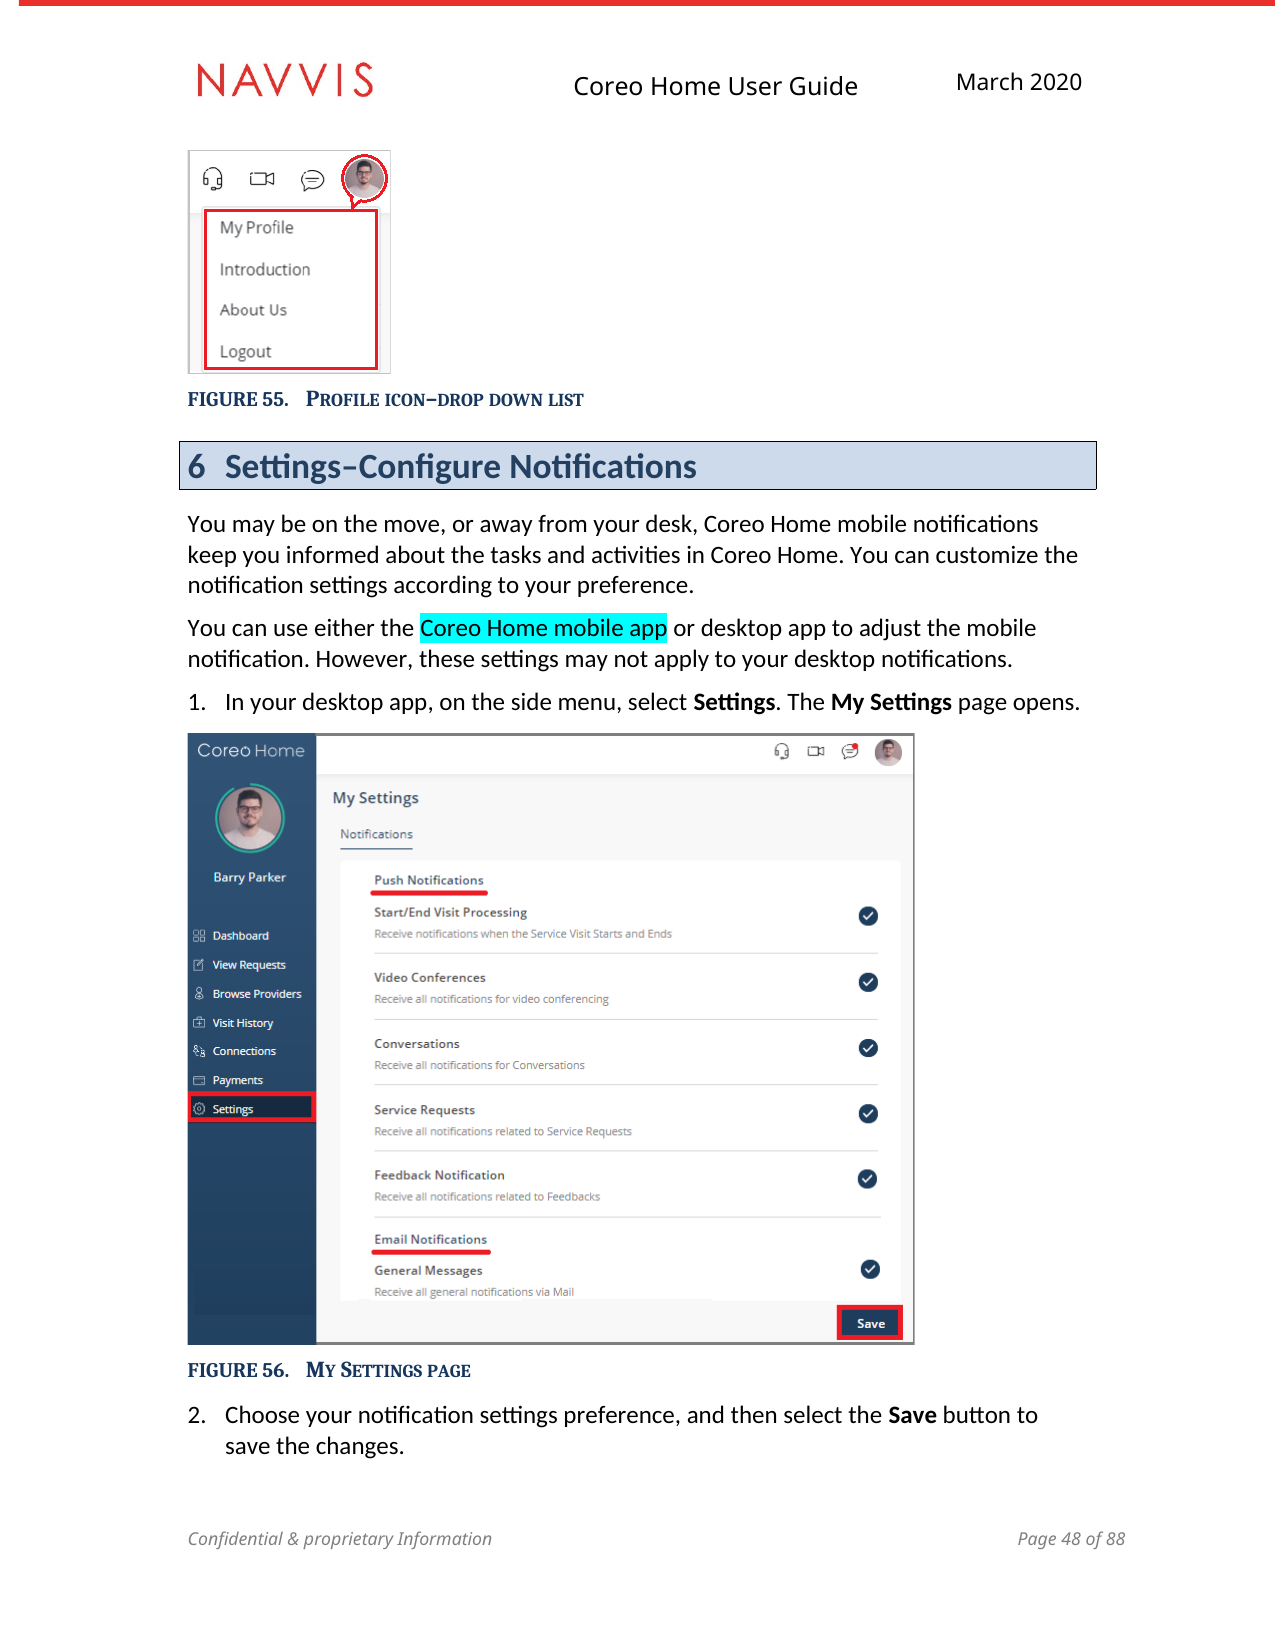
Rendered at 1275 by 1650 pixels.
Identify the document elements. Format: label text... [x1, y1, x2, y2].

subtitle Settings–Configure Notifications [180, 442, 1096, 489]
text You may be on the move, or away from your desk, Coreo Home mobile notifications keep you informed about the tasks and activities in Coreo Home. You can customize the notification settings according to your preference. [187, 508, 1087, 600]
list Choose your notification settings preference, and then select the Save button to save the changes. [187, 1399, 1087, 1460]
picture [187, 150, 391, 374]
text You can use either the Coreo Home mobile app or desktop app to adjust the mobile notification. However, these settings may not apply to your desktop notifications. [187, 612, 1087, 673]
list In your desktop app, on the side menu, select Settings. The My Settings page opens. [187, 686, 1087, 717]
picture [187, 55, 383, 104]
text My Settings page [187, 1357, 1087, 1383]
picture [187, 733, 915, 1345]
text Profile icon–drop down list [187, 386, 1087, 412]
